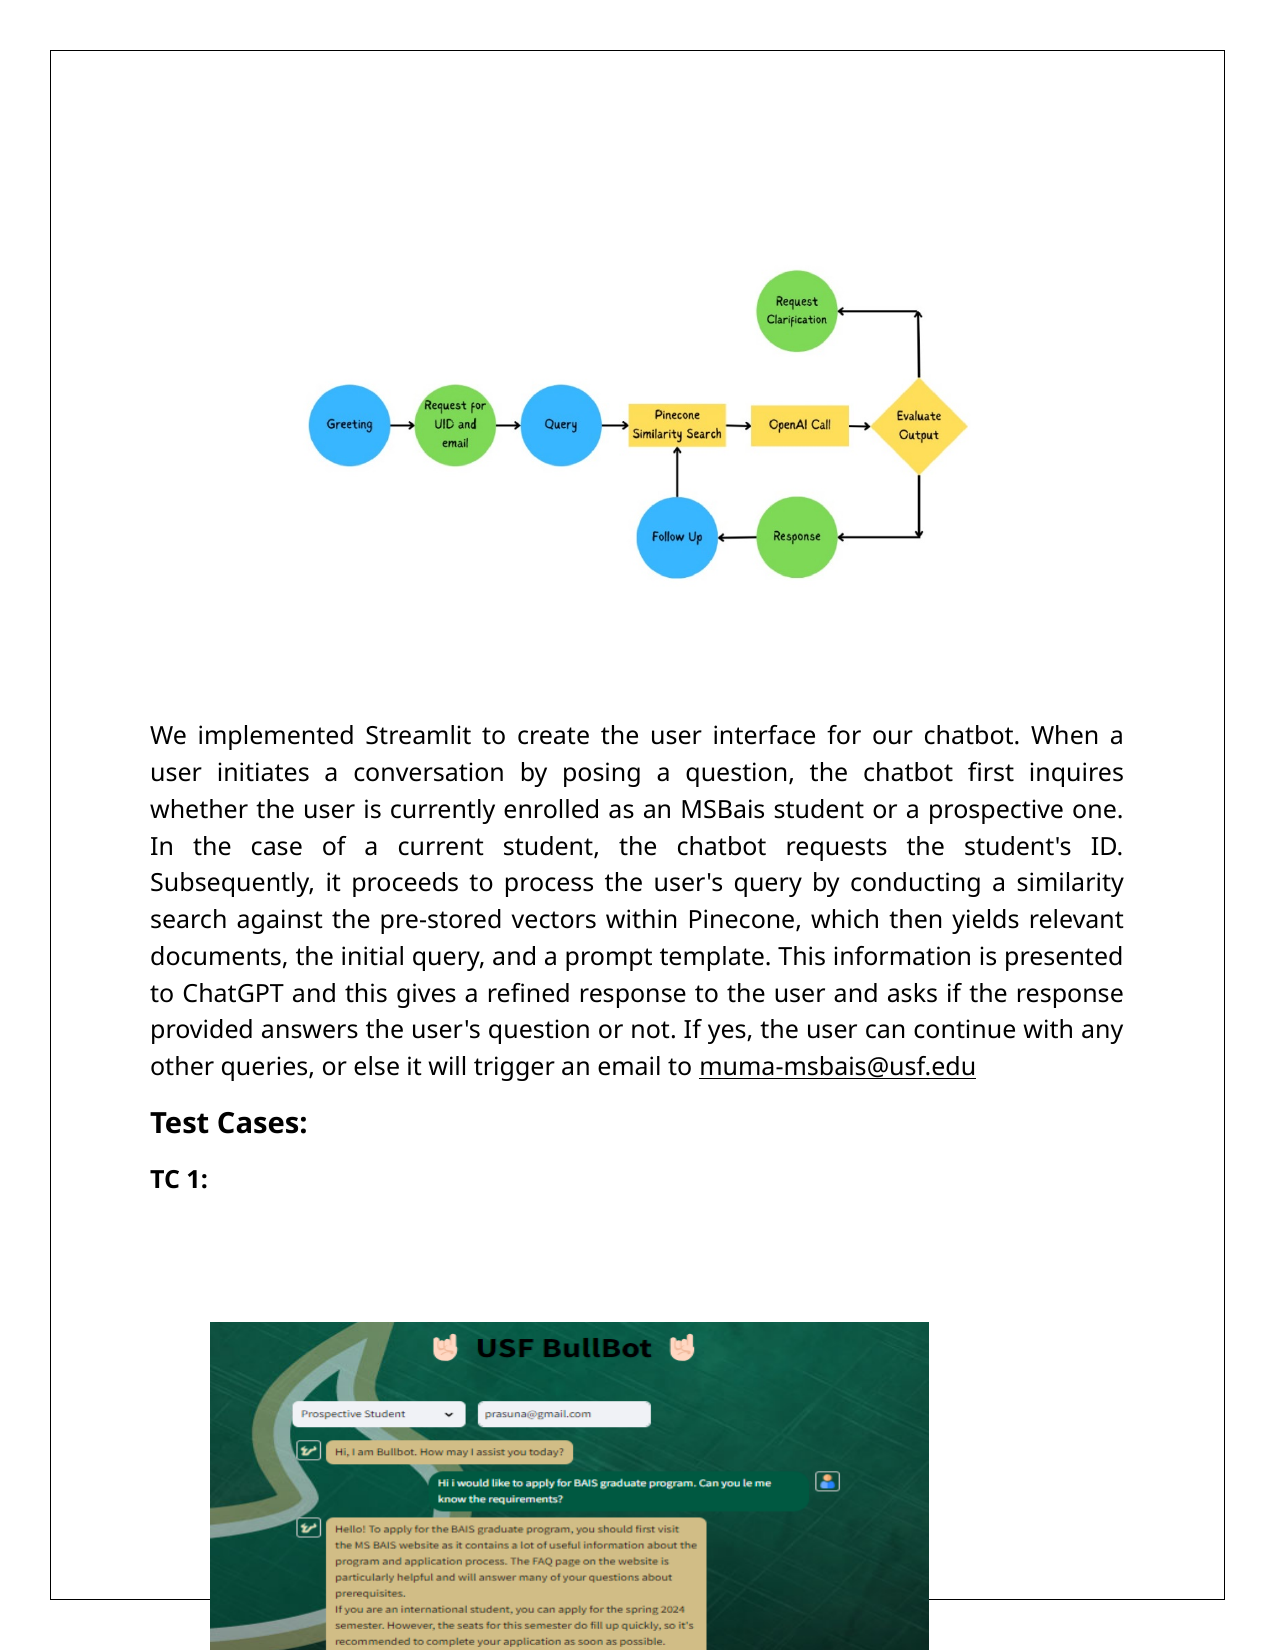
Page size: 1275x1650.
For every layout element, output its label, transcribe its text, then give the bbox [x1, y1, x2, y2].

text Test Cases: [150, 1102, 1125, 1142]
picture [210, 1322, 929, 1650]
text We implemented Streamlit to create the user interface for our chatbot. When a user initiates a conversation by posing a question, the chatbot first inquires whether the user is currently enrolled as an MSBais student or a prospective one. In the case of a current student, the chatbot requests the student's ID. Subsequently, it proceeds to process the user's query by conducting a similarity search against the pre-stored vectors within Pinecone, which then yields relevant documents, the initial query, and a prompt template. This information is presented to ChatGPT and this gives a refined response to the user and asks if the response provided answers the user's question or not. If yes, the user can continue with any other queries, or else it will trigger an email to muma-msbais@usf.edu [150, 718, 1125, 1083]
text TC 1: [150, 1162, 1125, 1196]
picture [150, 150, 1125, 699]
